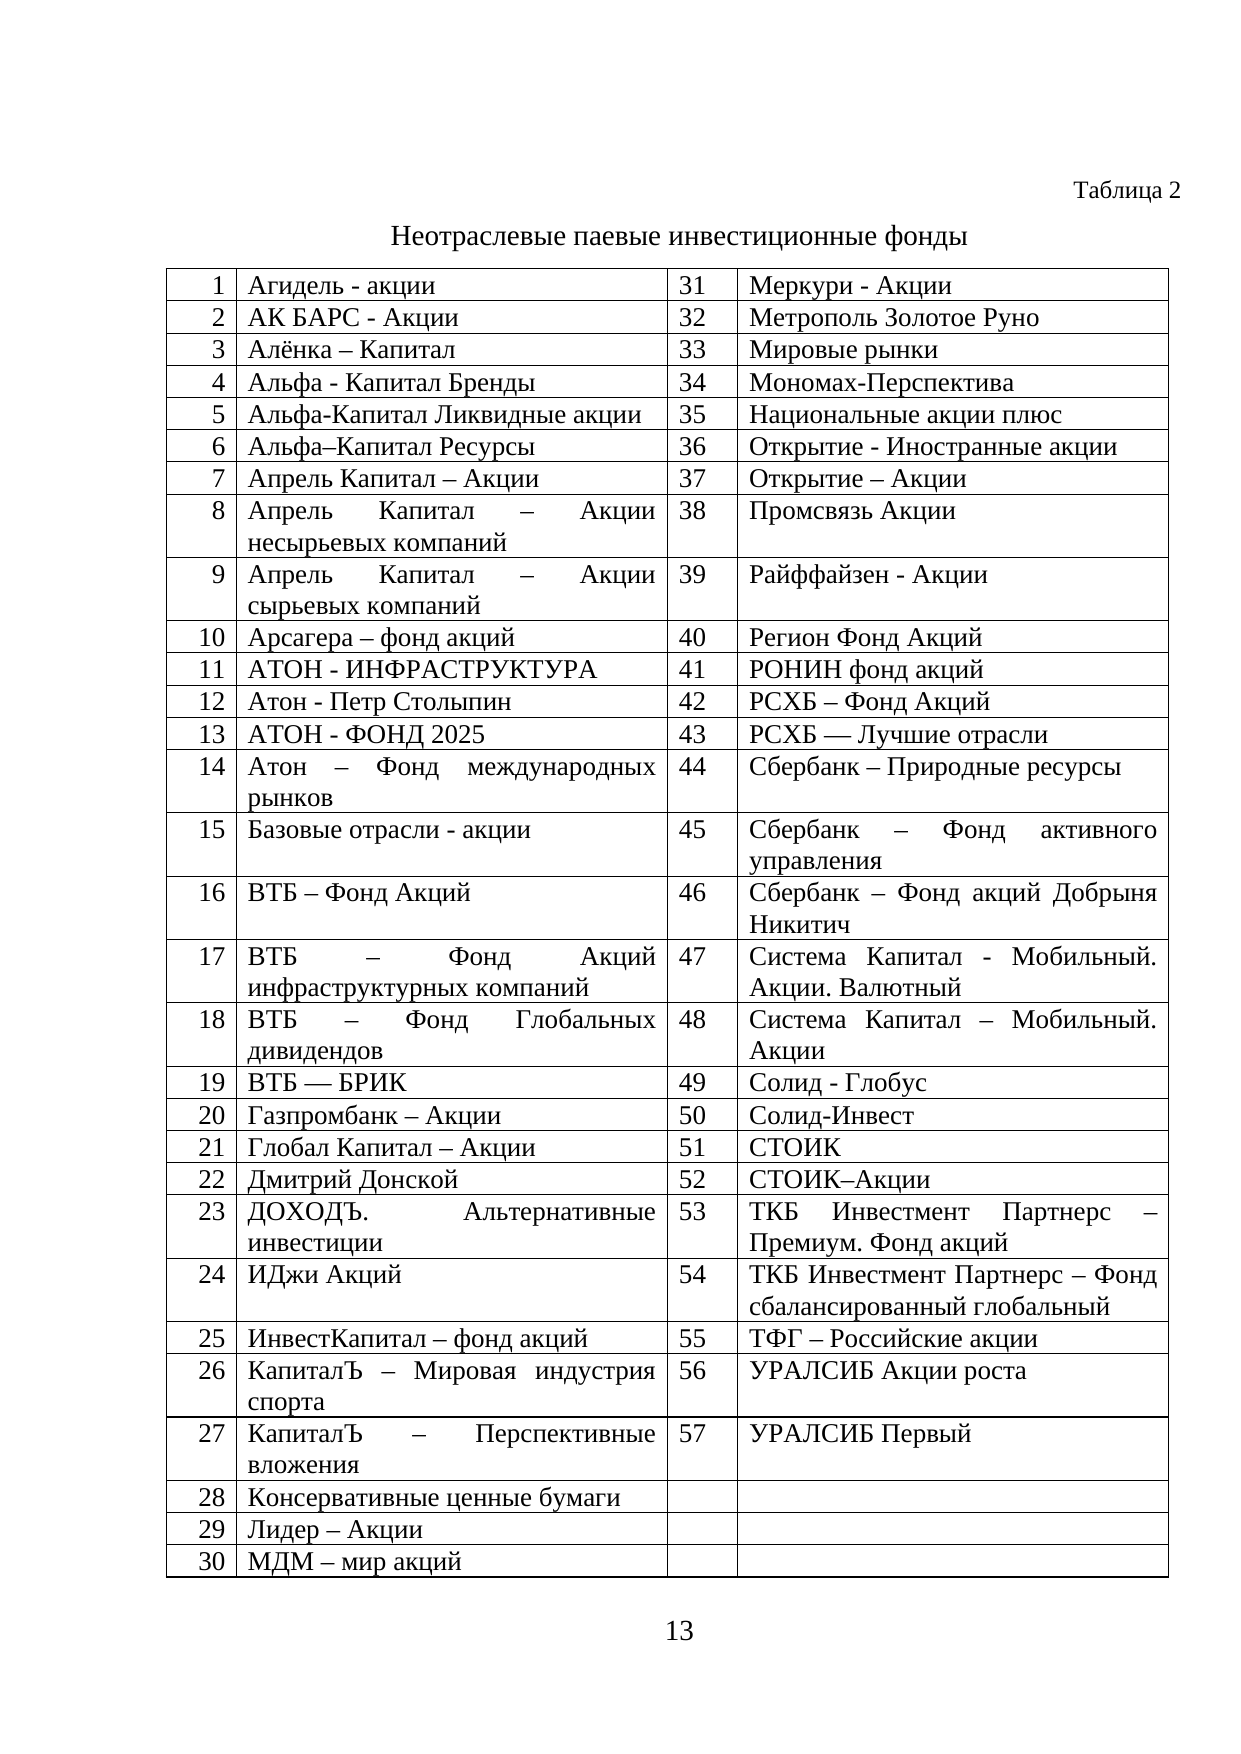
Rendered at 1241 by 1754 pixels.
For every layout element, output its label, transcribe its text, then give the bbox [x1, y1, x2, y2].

table_cell РСХБ – Фонд Акций [738, 686, 1168, 717]
table_cell Глобал Капитал – Акции [237, 1131, 667, 1162]
table_cell 7 [167, 462, 236, 493]
table_cell 29 [167, 1513, 236, 1544]
table_cell 30 [167, 1545, 236, 1576]
table_cell 13 [167, 718, 236, 749]
table_cell 16 [167, 877, 236, 939]
table_header 31 [668, 269, 737, 300]
text Неотраслевые паевые инвестиционные фонды [177, 218, 1181, 251]
table_cell 48 [668, 1003, 737, 1066]
table_cell ИнвестКапитал – фонд акций [237, 1322, 667, 1353]
table_cell МДМ – мир акций [237, 1545, 667, 1576]
table_cell 53 [668, 1195, 737, 1258]
table_cell ТКБ Инвестмент Партнерс – Фонд сбалансированный глобальный [738, 1259, 1168, 1321]
table_cell 45 [668, 813, 737, 876]
table_cell ДОХОДЪ. Альтернативные инвестиции [237, 1195, 667, 1258]
table_cell 22 [167, 1163, 236, 1194]
table_cell ВТБ – Фонд Акций [237, 877, 667, 939]
table_cell Солид - Глобус [738, 1067, 1168, 1098]
table_cell 39 [668, 558, 737, 620]
table_cell 12 [167, 686, 236, 717]
table_cell [668, 1545, 737, 1576]
table_cell 51 [668, 1131, 737, 1162]
table_cell 11 [167, 653, 236, 684]
table_cell Алёнка – Капитал [237, 334, 667, 365]
table_cell 20 [167, 1099, 236, 1130]
table_cell 41 [668, 653, 737, 684]
table_cell Система Капитал – Мобильный. Акции [738, 1003, 1168, 1066]
table_cell Мировые рынки [738, 334, 1168, 365]
table_cell Арсагера – фонд акций [237, 621, 667, 652]
table_cell Альфа-Капитал Ликвидные акции [237, 398, 667, 429]
table_cell 52 [668, 1163, 737, 1194]
table_cell 50 [668, 1099, 737, 1130]
table_cell 8 [167, 495, 236, 557]
table_cell Сбербанк – Природные ресурсы [738, 750, 1168, 812]
table_cell ВТБ – Фонд Акций инфраструктурных компаний [237, 940, 667, 1002]
table_cell АК БАРС - Акции [237, 301, 667, 332]
table_cell 37 [668, 462, 737, 493]
table_cell 44 [668, 750, 737, 812]
table_cell 5 [167, 398, 236, 429]
table_cell [738, 1513, 1168, 1544]
table_cell 43 [668, 718, 737, 749]
table_cell Альфа - Капитал Бренды [237, 366, 667, 397]
table_cell 6 [167, 430, 236, 461]
table_cell 23 [167, 1195, 236, 1258]
table_cell 32 [668, 301, 737, 332]
table_cell 14 [167, 750, 236, 812]
table_cell Альфа–Капитал Ресурсы [237, 430, 667, 461]
table_cell Метрополь Золотое Руно [738, 301, 1168, 332]
table_cell ТФГ – Российские акции [738, 1322, 1168, 1353]
table_cell Дмитрий Донской [237, 1163, 667, 1194]
table_cell [738, 1481, 1168, 1512]
table_cell 57 [668, 1418, 737, 1480]
table_cell ВТБ – Фонд Глобальных дивидендов [237, 1003, 667, 1066]
table_cell АТОН - ФОНД 2025 [237, 718, 667, 749]
table_cell 3 [167, 334, 236, 365]
table_cell Апрель Капитал – Акции сырьевых компаний [237, 558, 667, 620]
table_header Агидель - акции [237, 269, 667, 300]
table_cell Атон - Петр Столыпин [237, 686, 667, 717]
table_cell 19 [167, 1067, 236, 1098]
table_cell Промсвязь Акции [738, 495, 1168, 557]
table_cell 34 [668, 366, 737, 397]
table_cell Апрель Капитал – Акции [237, 462, 667, 493]
table_cell Открытие – Акции [738, 462, 1168, 493]
table_header Меркури - Акции [738, 269, 1168, 300]
table_cell 56 [668, 1354, 737, 1416]
table_cell КапиталЪ – Перспективные вложения [237, 1418, 667, 1480]
table_cell 27 [167, 1418, 236, 1480]
table_cell 26 [167, 1354, 236, 1416]
table_cell ВТБ — БРИК [237, 1067, 667, 1098]
table_cell ТКБ Инвестмент Партнерс – Премиум. Фонд акций [738, 1195, 1168, 1258]
table_cell 47 [668, 940, 737, 1002]
table_cell РСХБ — Лучшие отрасли [738, 718, 1168, 749]
table_cell [668, 1481, 737, 1512]
table_cell 33 [668, 334, 737, 365]
table_cell 10 [167, 621, 236, 652]
table_cell 55 [668, 1322, 737, 1353]
table_cell 42 [668, 686, 737, 717]
table_cell СТОИК [738, 1131, 1168, 1162]
table_cell Райффайзен - Акции [738, 558, 1168, 620]
table_cell КапиталЪ – Мировая индустрия спорта [237, 1354, 667, 1416]
table_cell 36 [668, 430, 737, 461]
table_cell Мономах-Перспектива [738, 366, 1168, 397]
table_cell 54 [668, 1259, 737, 1321]
table_cell Открытие - Иностранные акции [738, 430, 1168, 461]
table_cell Газпромбанк – Акции [237, 1099, 667, 1130]
table_cell [668, 1513, 737, 1544]
table_cell Система Капитал - Мобильный. Акции. Валютный [738, 940, 1168, 1002]
table_cell УРАЛСИБ Первый [738, 1418, 1168, 1480]
table_cell Базовые отрасли - акции [237, 813, 667, 876]
table_cell 38 [668, 495, 737, 557]
table_cell СТОИК–Акции [738, 1163, 1168, 1194]
table_cell РОНИН фонд акций [738, 653, 1168, 684]
table_cell 18 [167, 1003, 236, 1066]
table_cell 24 [167, 1259, 236, 1321]
table_cell Консервативные ценные бумаги [237, 1481, 667, 1512]
table_cell 21 [167, 1131, 236, 1162]
table_cell [738, 1545, 1168, 1576]
table_cell 15 [167, 813, 236, 876]
table_cell Лидер – Акции [237, 1513, 667, 1544]
table_cell Солид-Инвест [738, 1099, 1168, 1130]
table_header 1 [167, 269, 236, 300]
table_cell 40 [668, 621, 737, 652]
table_cell 4 [167, 366, 236, 397]
table_cell 49 [668, 1067, 737, 1098]
table_cell Сбербанк – Фонд активного управления [738, 813, 1168, 876]
table_cell 2 [167, 301, 236, 332]
table_cell ИДжи Акций [237, 1259, 667, 1321]
table_cell Апрель Капитал – Акции несырьевых компаний [237, 495, 667, 557]
table_cell 46 [668, 877, 737, 939]
table_cell АТОН - ИНФРАСТРУКТУРА [237, 653, 667, 684]
table_cell Атон – Фонд международных рынков [237, 750, 667, 812]
table_cell 25 [167, 1322, 236, 1353]
table_cell УРАЛСИБ Акции роста [738, 1354, 1168, 1416]
table_cell Национальные акции плюс [738, 398, 1168, 429]
table_cell 28 [167, 1481, 236, 1512]
table_cell Сбербанк – Фонд акций Добрыня Никитич [738, 877, 1168, 939]
table_cell Регион Фонд Акций [738, 621, 1168, 652]
table_cell 9 [167, 558, 236, 620]
table_cell 35 [668, 398, 737, 429]
table_cell 17 [167, 940, 236, 1002]
